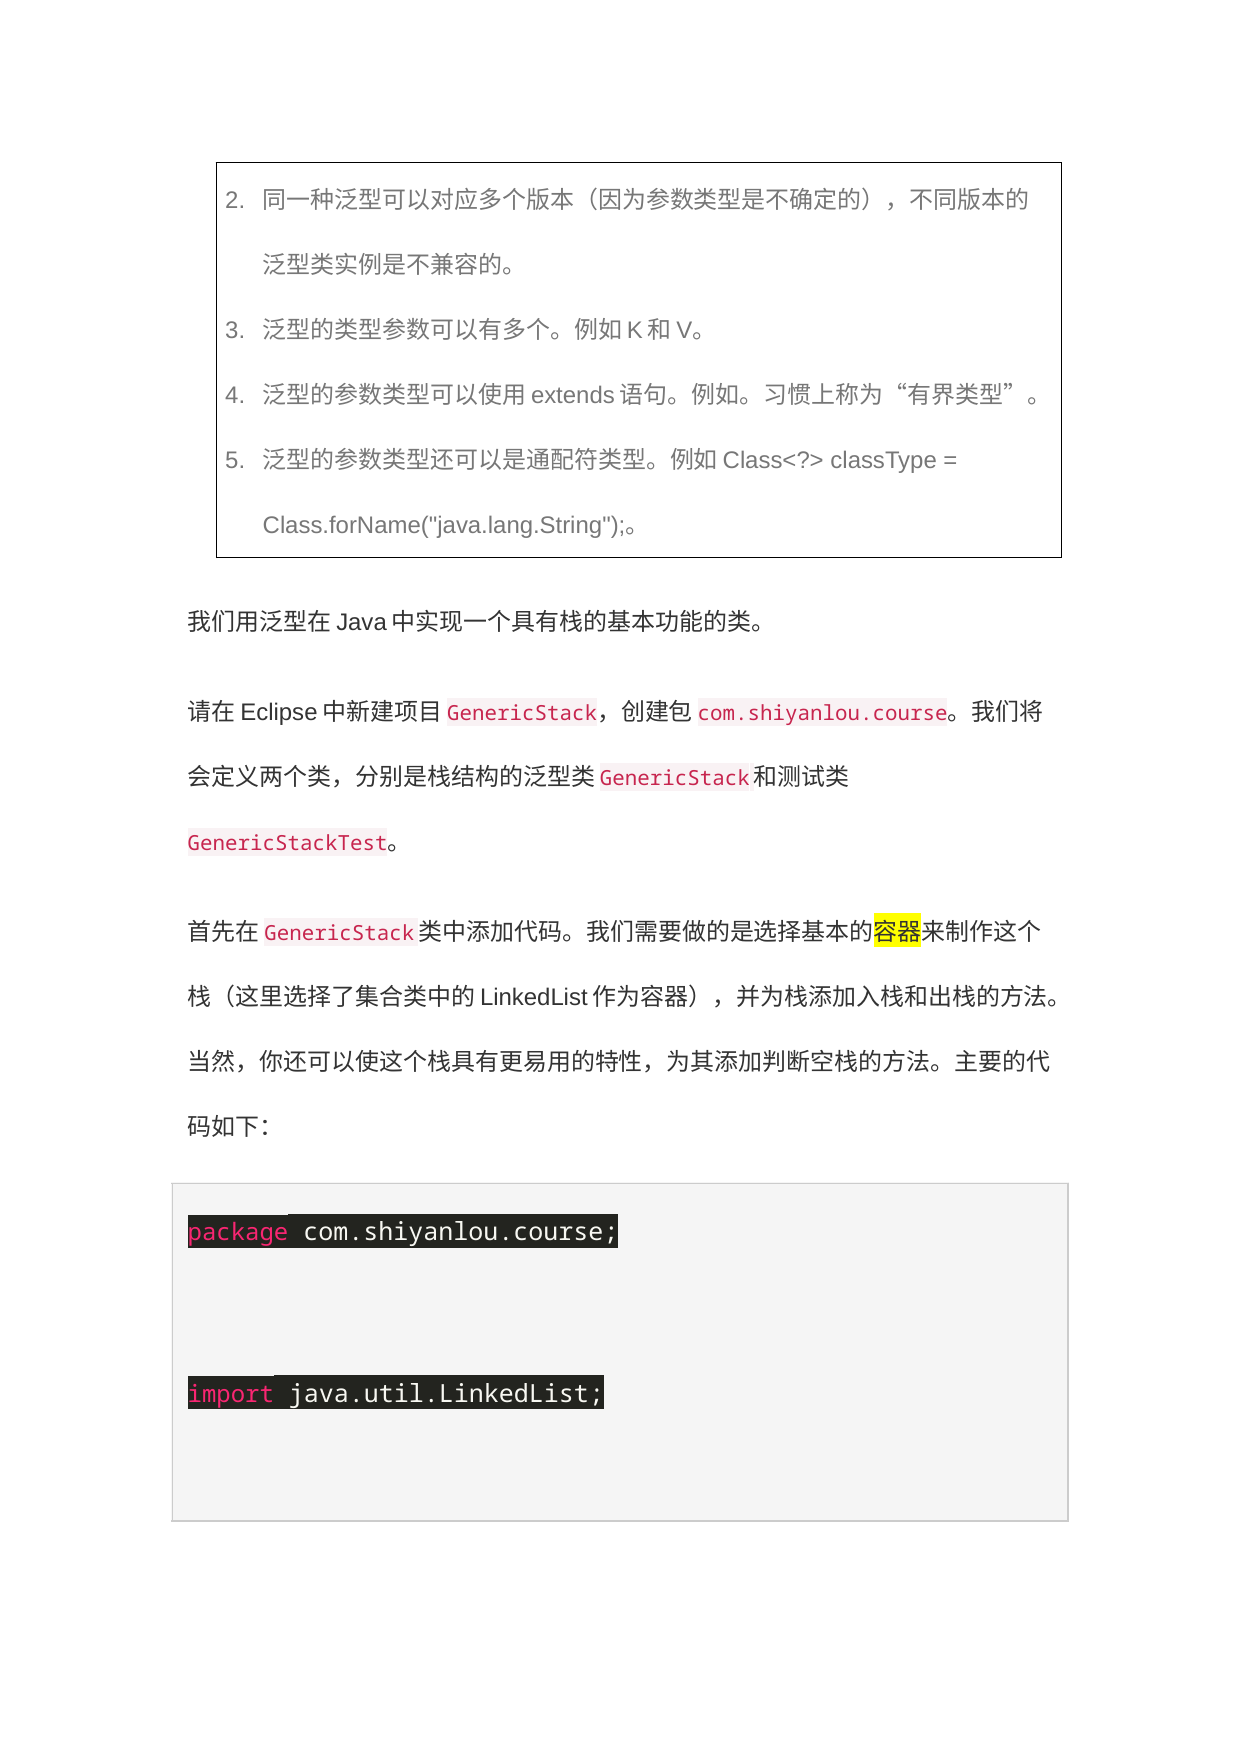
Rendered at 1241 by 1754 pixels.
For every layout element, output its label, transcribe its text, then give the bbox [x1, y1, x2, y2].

text import java.util.LinkedList; [173, 1344, 1067, 1424]
text 请在Eclipse中新建项目GenericStack，创建包com.shiyanlou.course。我们将会定义两个类，分别是栈结构的泛型类GenericStack和测试类GenericStackTest。 [187, 677, 1053, 872]
text 我们用泛型在Java中实现一个具有栈的基本功能的类。 [187, 587, 1053, 652]
list 同一种泛型可以对应多个版本（因为参数类型是不确定的），不同版本的泛型类实例是不兼容的。 [217, 163, 1061, 292]
list 泛型的参数类型还可以是通配符类型。例如Class<?> classType = Class.forName("java.lang.String");。 [217, 422, 1061, 557]
text 首先在GenericStack类中添加代码。我们需要做的是选择基本的容器来制作这个栈（这里选择了集合类中的LinkedList作为容器），并为栈添加入栈和出栈的方法。当然，你还可以使这个栈具有更易用的特性，为其添加判断空栈的方法。主要的代码如下： [187, 897, 1053, 1157]
list 泛型的类型参数可以有多个。例如K和V。 [217, 292, 1061, 357]
text package com.shiyanlou.course; [173, 1184, 1067, 1263]
list 泛型的参数类型可以使用extends语句。例如。习惯上称为“有界类型”。 [217, 357, 1061, 422]
